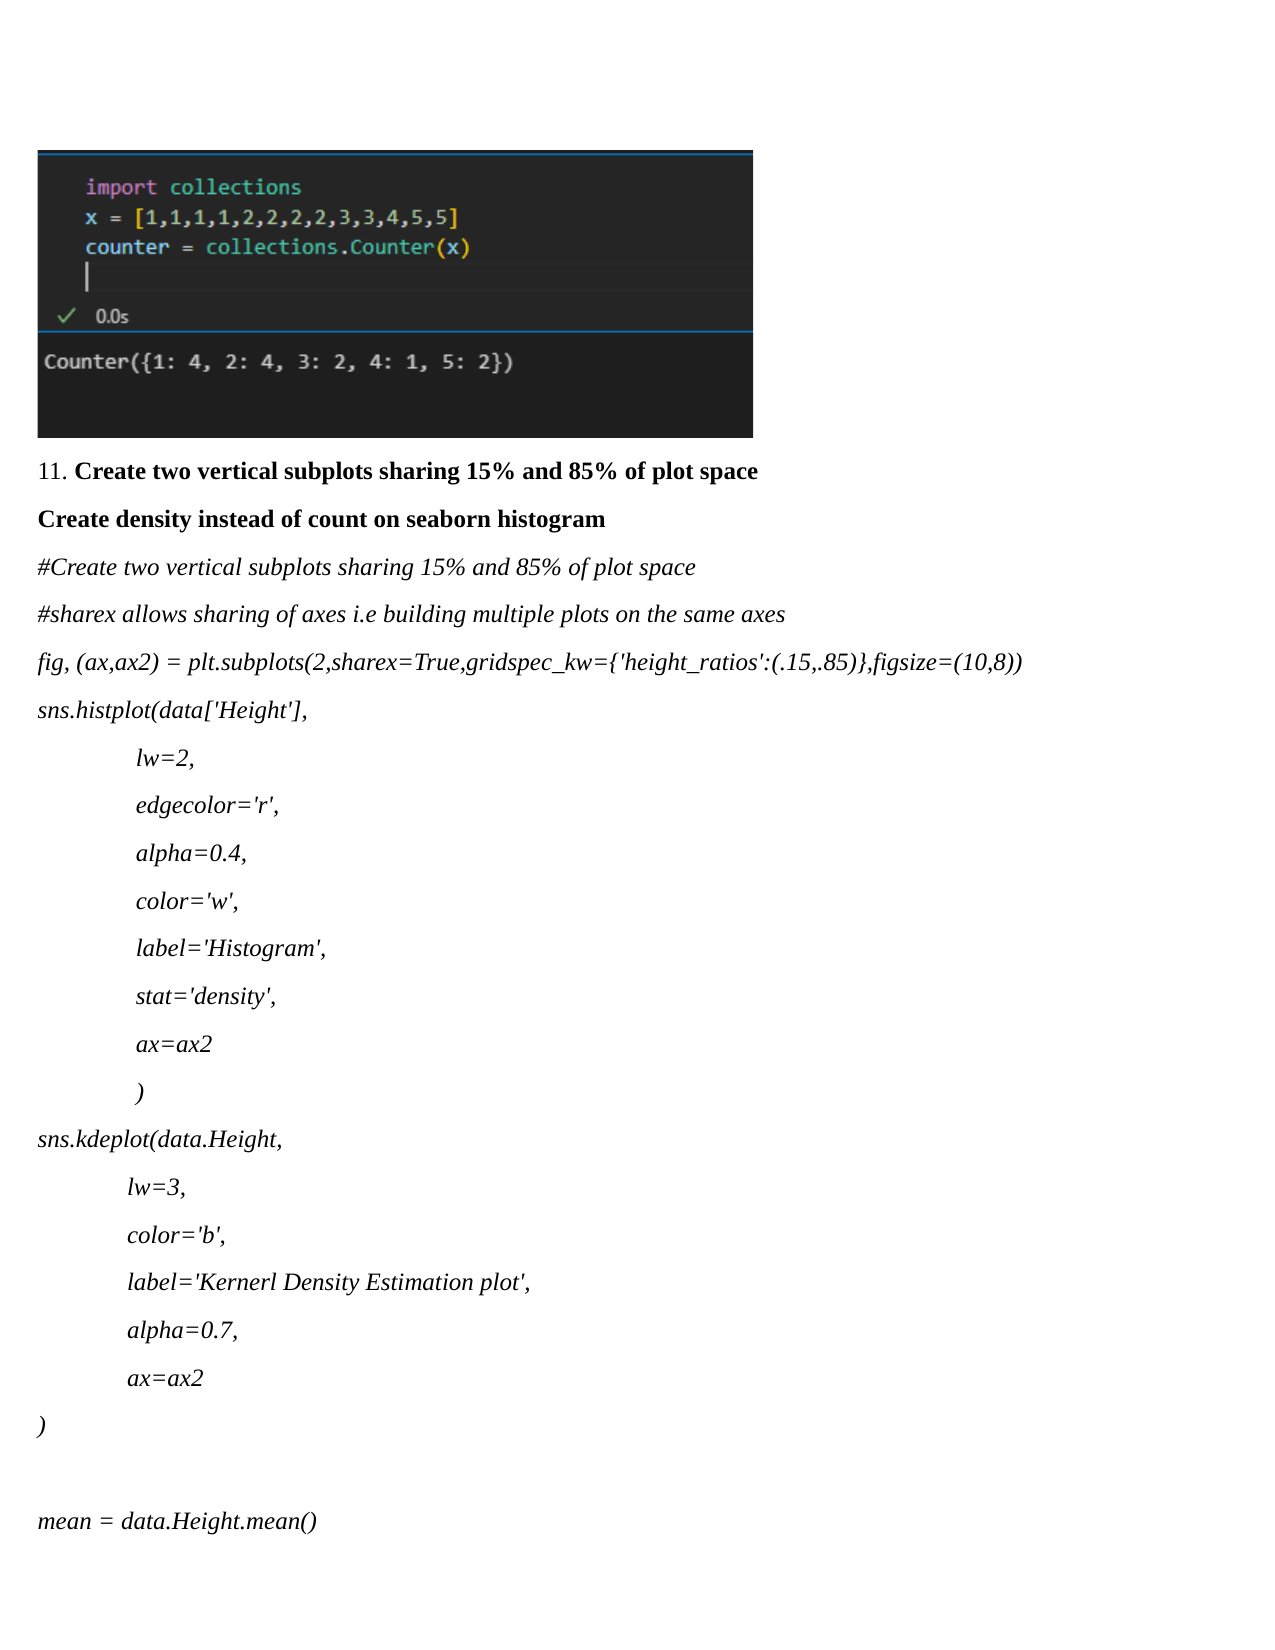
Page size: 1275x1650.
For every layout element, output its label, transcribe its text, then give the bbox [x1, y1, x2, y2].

text color='w', [37, 886, 1191, 914]
text alpha=0.4, [37, 838, 1191, 867]
text ax=ax2 [37, 1029, 1191, 1058]
text mean = data.Height.mean() [37, 1506, 1191, 1535]
text #sharex allows sharing of axes i.e building multiple plots on the same axes [37, 599, 1191, 628]
picture [37, 150, 754, 438]
text stat='density', [37, 981, 1191, 1010]
text lw=3, [37, 1172, 1191, 1201]
text edgecolor='r', [37, 790, 1191, 819]
text alpha=0.7, [37, 1315, 1191, 1344]
text ax=ax2 [37, 1363, 1191, 1392]
text fig, (ax,ax2) = plt.subplots(2,sharex=True,gridspec_kw={'height_ratios':(.15,.85)},figsize=(10,8)) [37, 647, 1191, 676]
text label='Kernerl Density Estimation plot', [37, 1267, 1191, 1296]
text lw=2, [37, 743, 1191, 771]
text sns.kdeplot(data.Height, [37, 1124, 1191, 1153]
text sns.histplot(data['Height'], [37, 695, 1191, 724]
text label='Histogram', [37, 933, 1191, 962]
text color='b', [37, 1220, 1191, 1248]
text 11. Create two vertical subplots sharing 15% and 85% of plot space [37, 456, 1191, 485]
text #Create two vertical subplots sharing 15% and 85% of plot space [37, 552, 1191, 581]
text Create density instead of count on seaborn histogram [37, 504, 1191, 533]
text ) [37, 1077, 1191, 1105]
text ) [37, 1411, 1191, 1439]
